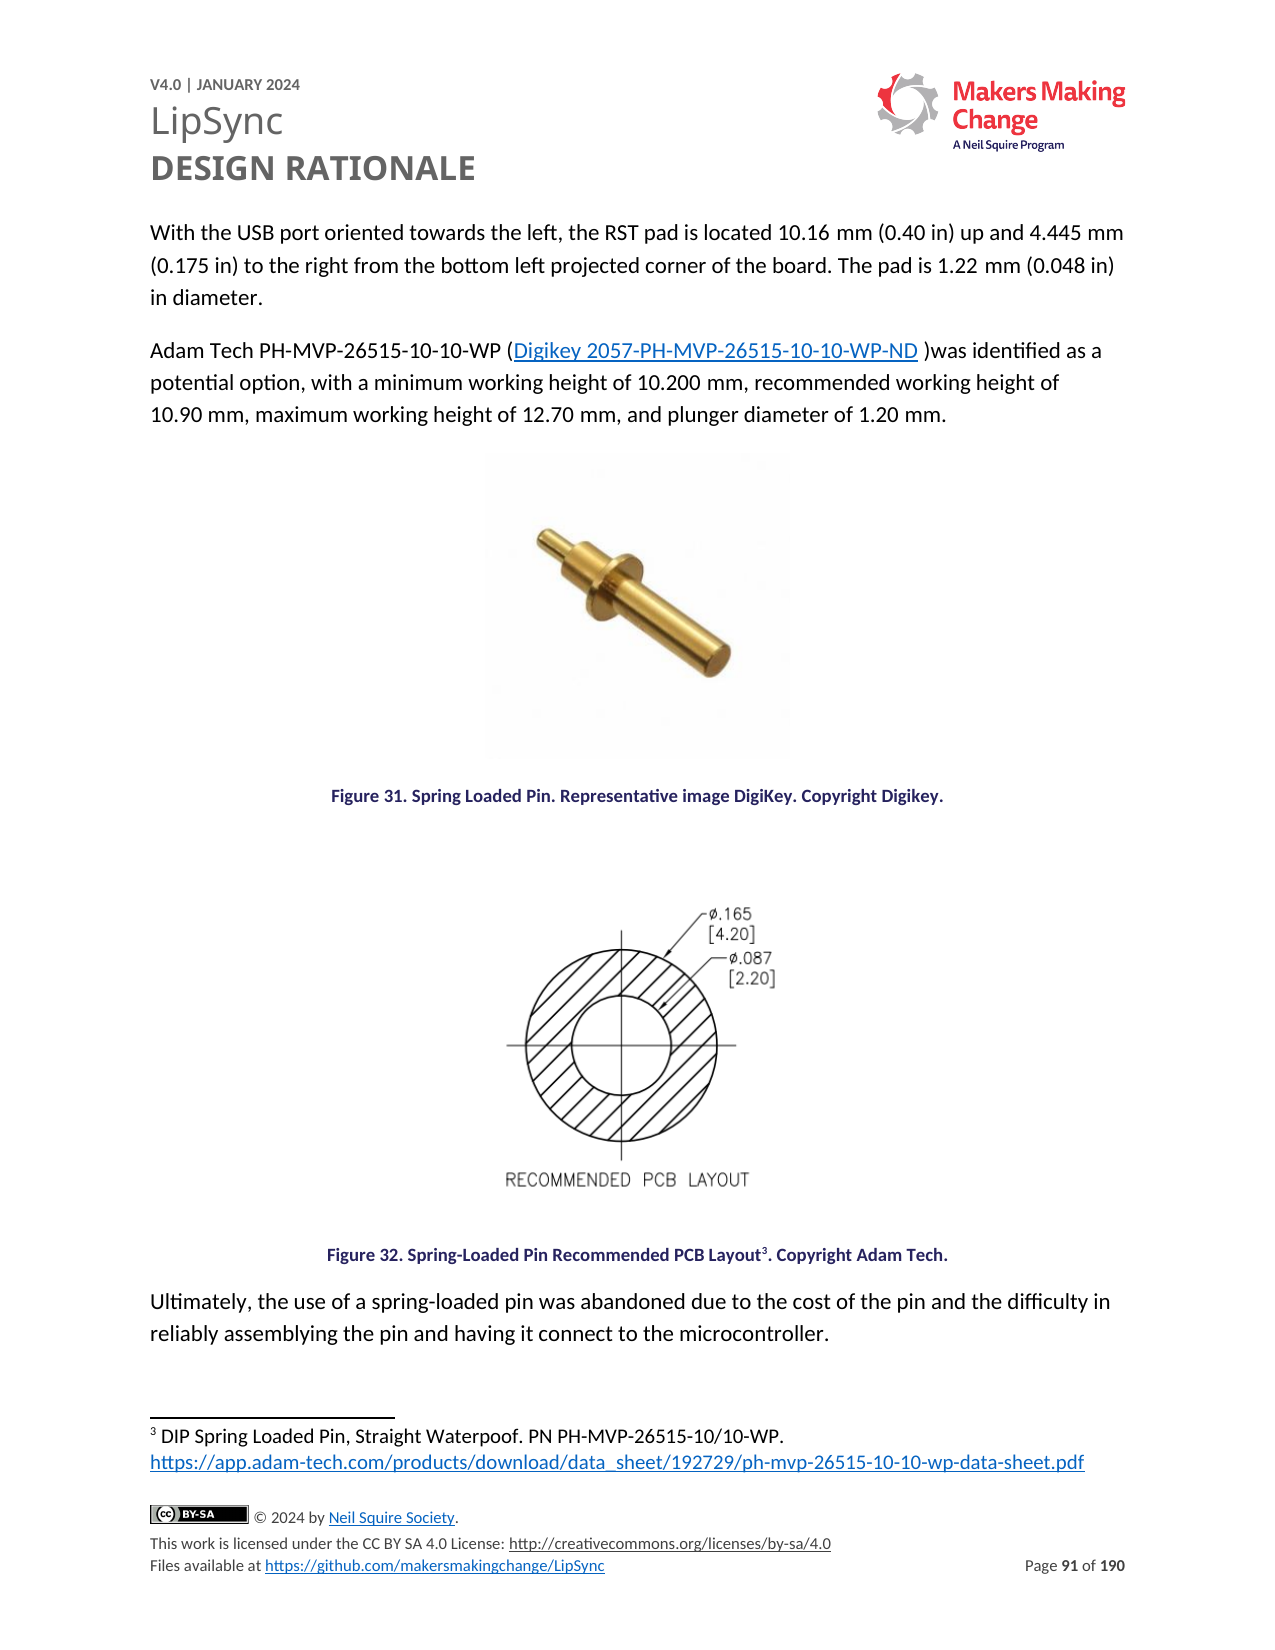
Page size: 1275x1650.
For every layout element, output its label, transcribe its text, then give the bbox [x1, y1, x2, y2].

text Figure 32. Spring-Loaded Pin Recommended PCB Layout. Copyright Adam Tech. [150, 1244, 1125, 1267]
picture [471, 880, 804, 1219]
picture [877, 73, 1125, 152]
text Ultimately, the use of a spring-loaded pin was abandoned due to the cost of the pin and the difficulty in reliably assemblying the pin and having it connect to the microcontroller. [150, 1287, 1125, 1348]
text Figure 31. Spring Loaded Pin. Representative image DigiKey. Copyright Digikey. [150, 784, 1125, 807]
picture [484, 453, 791, 759]
text Adam Tech PH-MVP-26515-10-10-WP (Digikey 2057-PH-MVP-26515-10-10-WP-ND )was identified as a potential option, with a minimum working height of 10.200 mm, recommended working height of 10.90 mm, maximum working height of 12.70 mm, and plunger diameter of 1.20 mm. [150, 336, 1125, 428]
picture [150, 1505, 249, 1524]
text With the USB port oriented towards the left, the RST pad is located 10.16 mm (0.40 in) up and 4.445 mm (0.175 in) to the right from the bottom left projected corner of the board. The pad is 1.22 mm (0.048 in) in diameter. [150, 218, 1125, 311]
